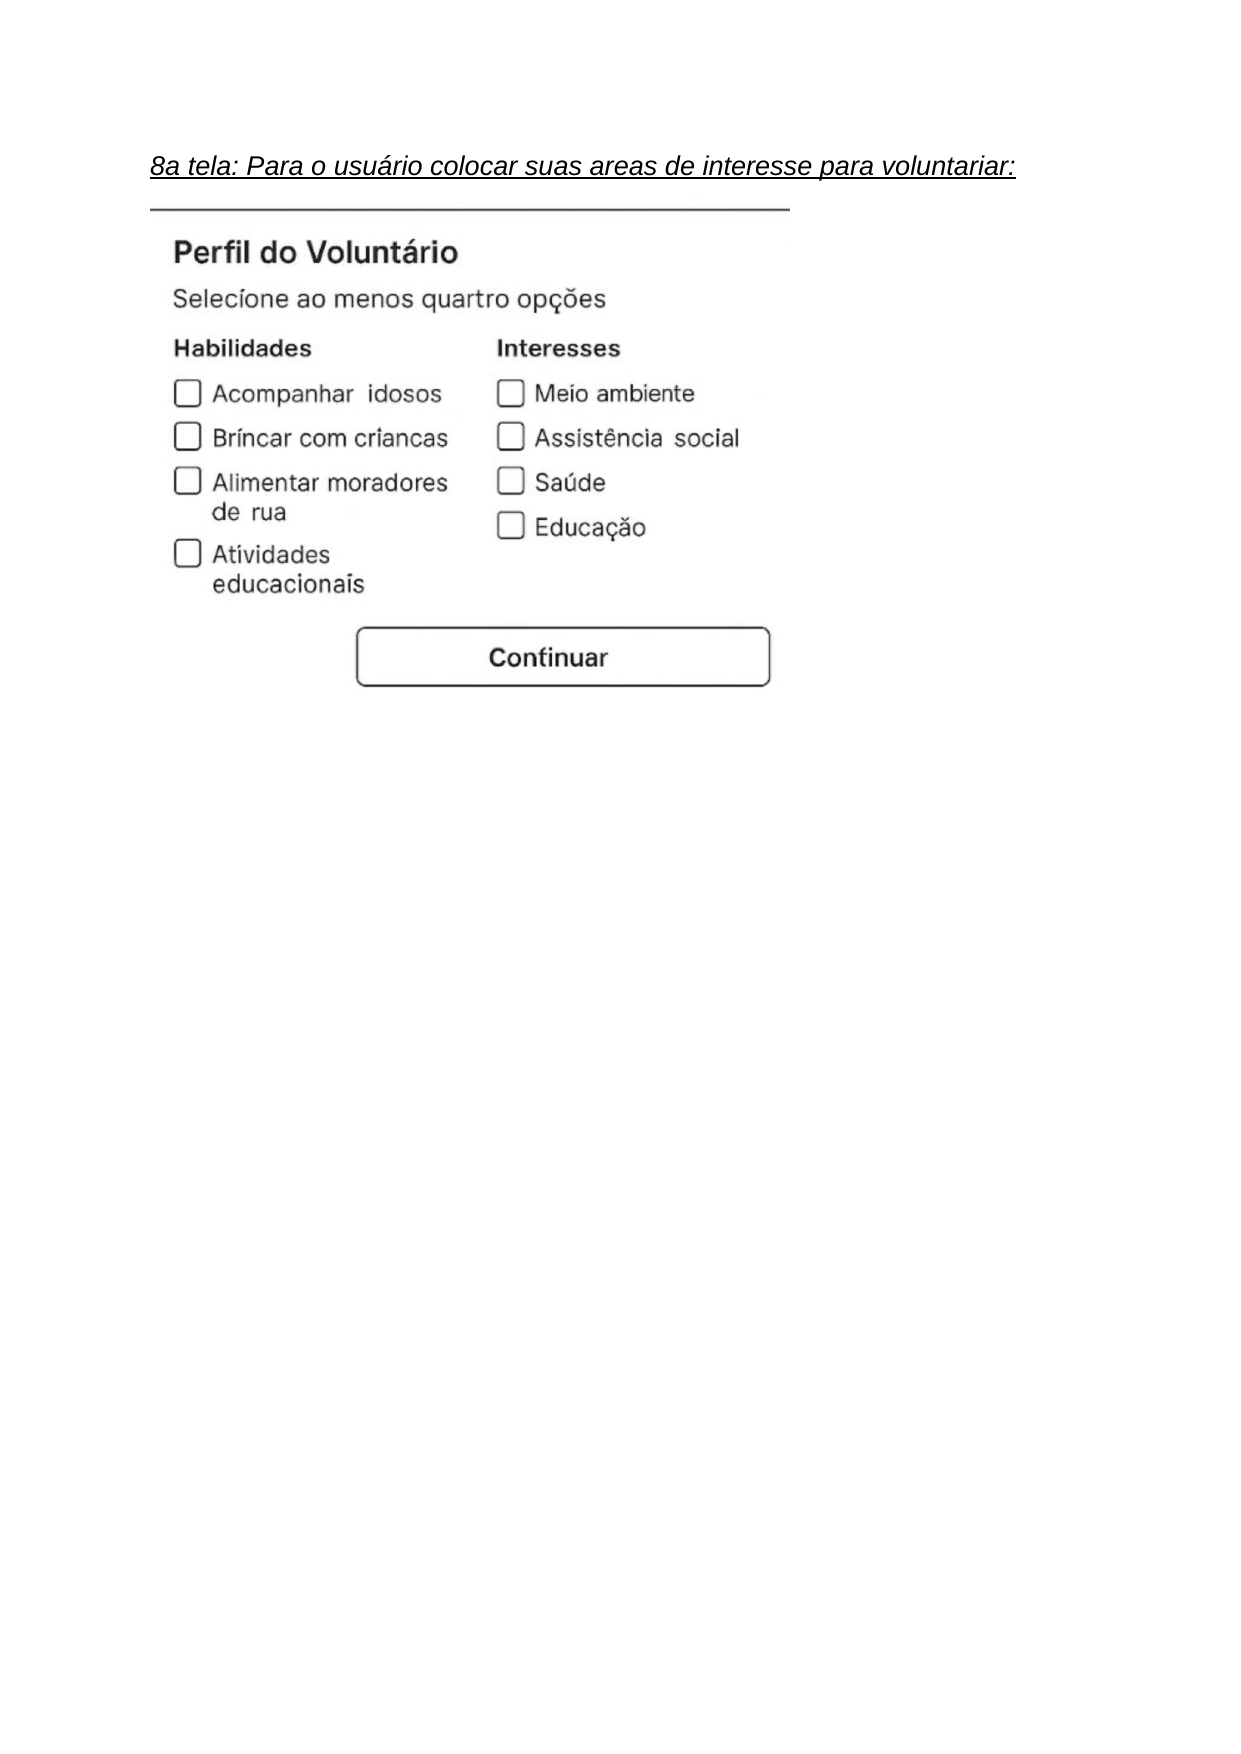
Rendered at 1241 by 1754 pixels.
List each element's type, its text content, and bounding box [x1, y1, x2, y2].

picture [150, 185, 790, 708]
